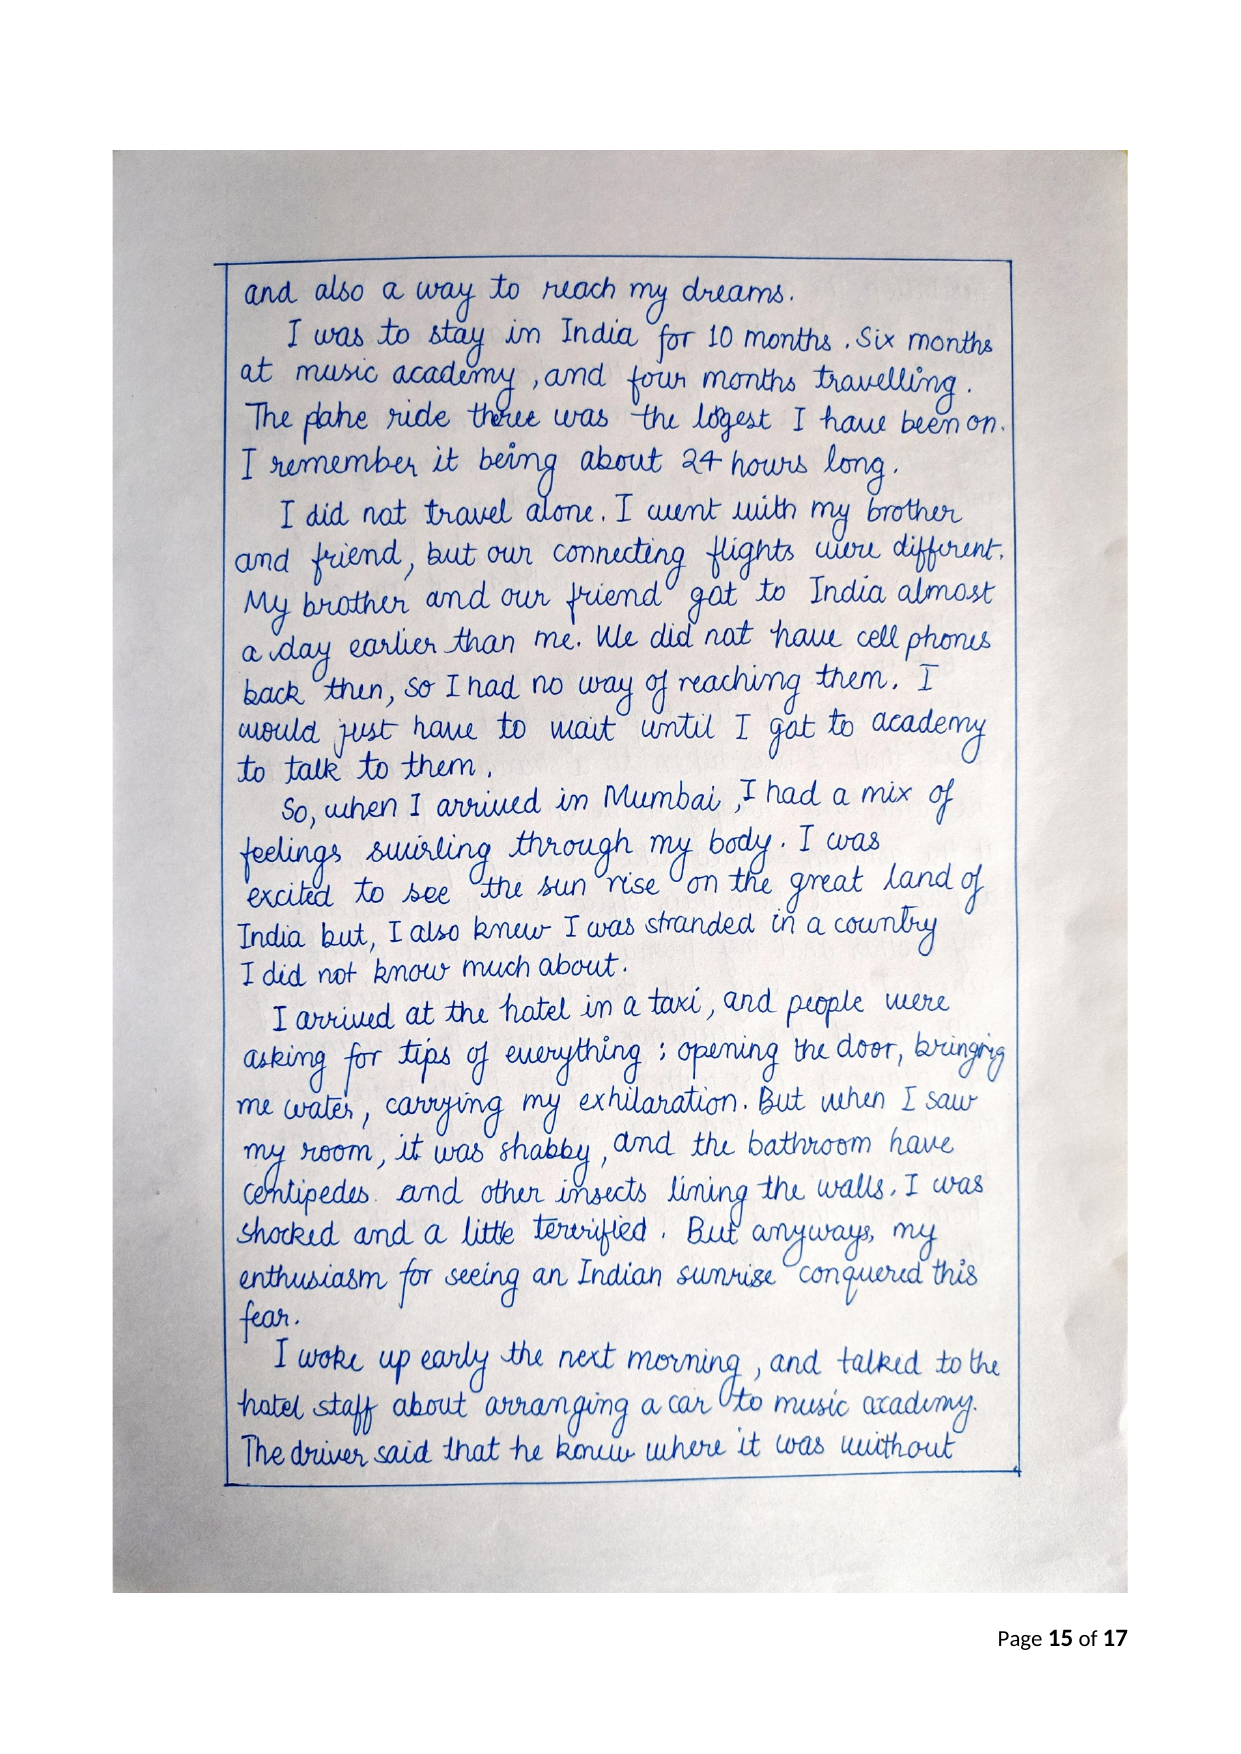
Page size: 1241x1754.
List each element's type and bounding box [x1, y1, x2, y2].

picture [112, 150, 1128, 1593]
